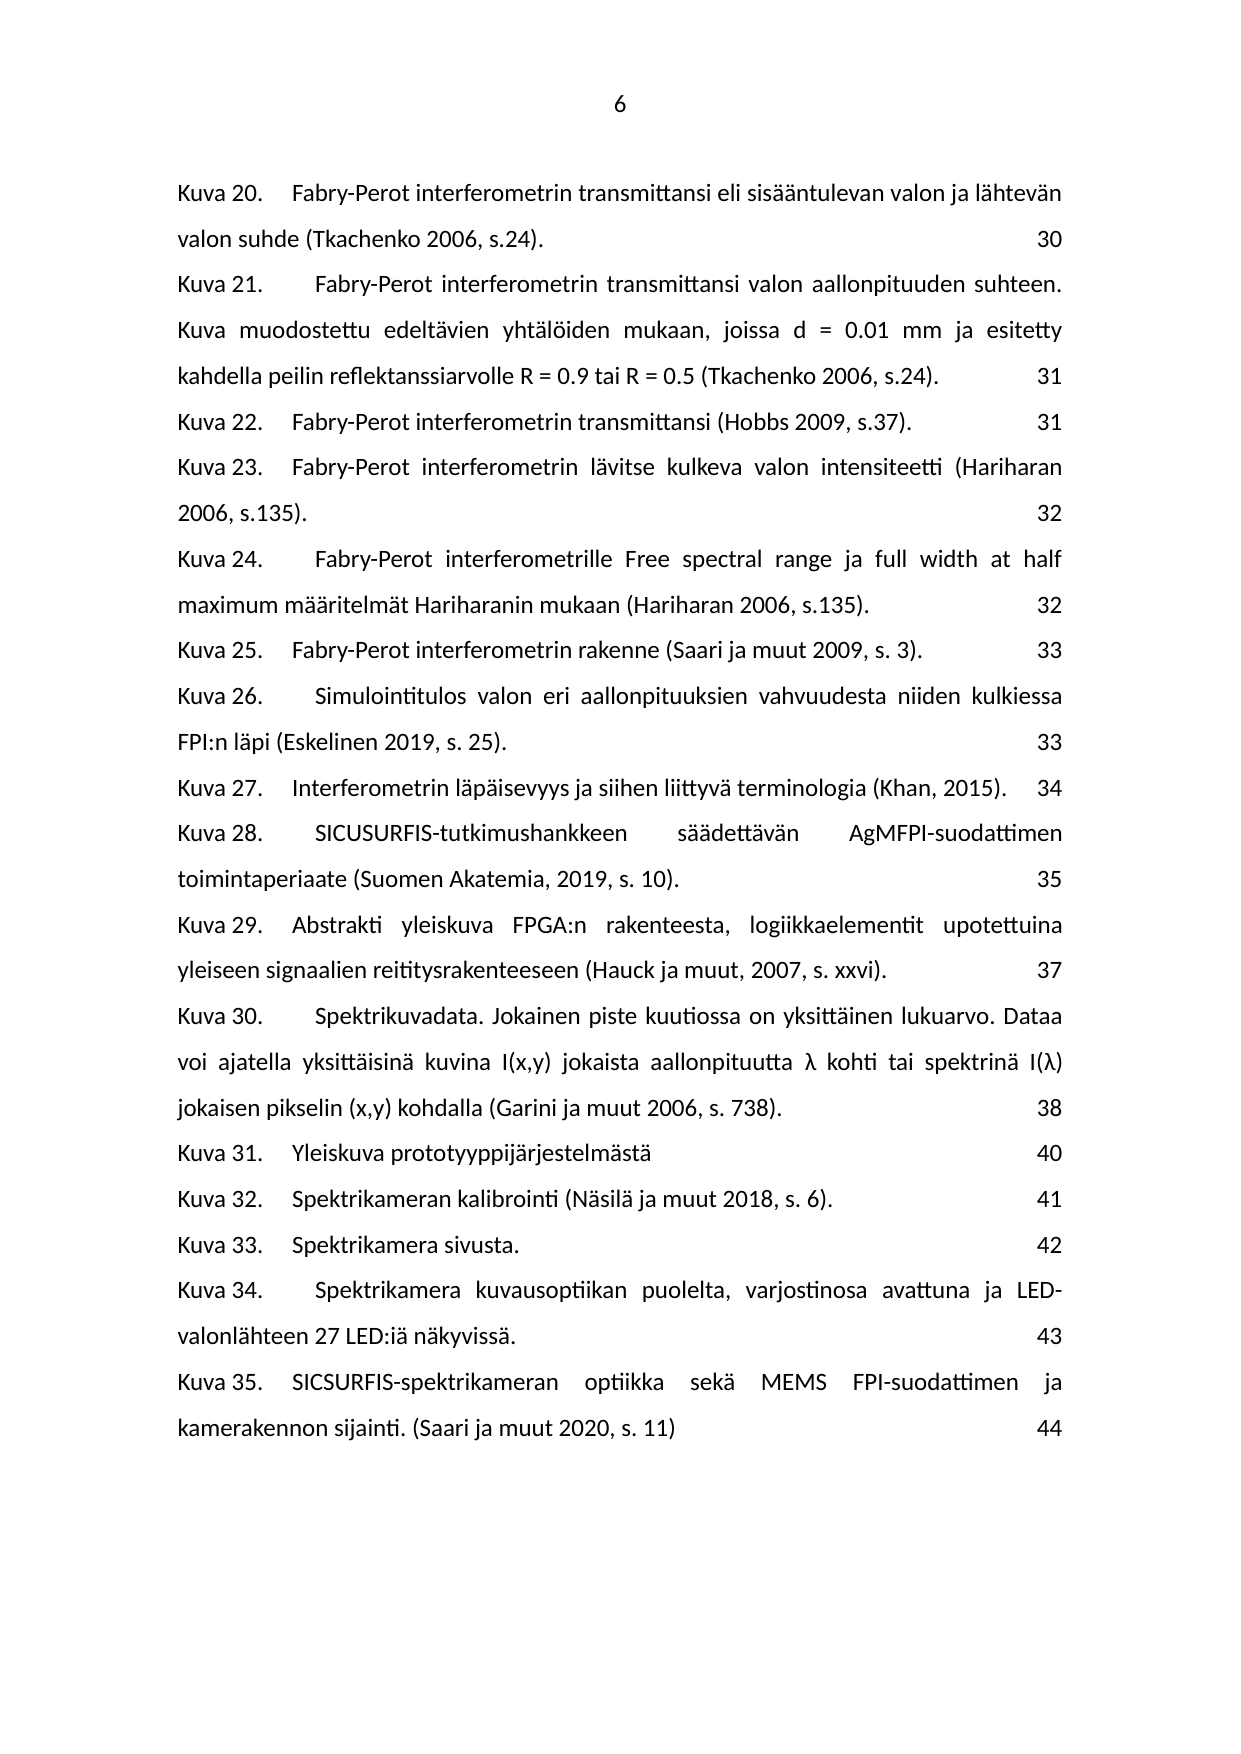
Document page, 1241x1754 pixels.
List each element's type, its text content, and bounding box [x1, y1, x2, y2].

text Kuva 30. Spektrikuvadata. Jokainen piste kuutiossa on yksittäinen lukuarvo. Dataa voi ajatella yksittäisinä kuvina I(x,y) jokaista aallonpituutta λ kohti tai spektrinä I(λ) jokaisen pikselin (x,y) kohdalla (Garini ja muut 2006, s. 738). 38 [177, 1000, 1063, 1122]
text Kuva 32. Spektrikameran kalibrointi (Näsilä ja muut 2018, s. 6). 41 [177, 1183, 1063, 1214]
text Kuva 29. Abstrakti yleiskuva FPGA:n rakenteesta, logiikkaelementit upotettuina yleiseen signaalien reititysrakenteeseen (Hauck ja muut, 2007, s. xxvi). 37 [177, 909, 1063, 985]
text Kuva 21. Fabry-Perot interferometrin transmittansi valon aallonpituuden suhteen. Kuva muodostettu edeltävien yhtälöiden mukaan, joissa d = 0.01 mm ja esitetty kahdella peilin reflektanssiarvolle R = 0.9 tai R = 0.5 (Tkachenko 2006, s.24). 31 [177, 269, 1063, 391]
text Kuva 31. Yleiskuva prototyyppijärjestelmästä 40 [177, 1137, 1063, 1168]
text Kuva 24. Fabry-Perot interferometrille Free spectral range ja full width at half maximum määritelmät Hariharanin mukaan (Hariharan 2006, s.135). 32 [177, 543, 1063, 619]
text Kuva 26. Simulointitulos valon eri aallonpituuksien vahvuudesta niiden kulkiessa FPI:n läpi (Eskelinen 2019, s. 25). 33 [177, 680, 1063, 756]
text Kuva 22. Fabry-Perot interferometrin transmittansi (Hobbs 2009, s.37). 31 [177, 406, 1063, 436]
text Kuva 35. SICSURFIS-spektrikameran optiikka sekä MEMS FPI-suodattimen ja kamerakennon sijainti. (Saari ja muut 2020, s. 11) 44 [177, 1366, 1063, 1442]
text Kuva 34. Spektrikamera kuvausoptiikan puolelta, varjostinosa avattuna ja LED-valonlähteen 27 LED:iä näkyvissä. 43 [177, 1275, 1063, 1351]
text Kuva 27. Interferometrin läpäisevyys ja siihen liittyvä terminologia (Khan, 2015). 34 [177, 772, 1063, 802]
text Kuva 20. Fabry-Perot interferometrin transmittansi eli sisääntulevan valon ja lähtevän valon suhde (Tkachenko 2006, s.24). 30 [177, 177, 1063, 253]
text Kuva 28. SICUSURFIS-tutkimushankkeen säädettävän AgMFPI-suodattimen toimintaperiaate (Suomen Akatemia, 2019, s. 10). 35 [177, 817, 1063, 894]
text Kuva 23. Fabry-Perot interferometrin lävitse kulkeva valon intensiteetti (Hariharan 2006, s.135). 32 [177, 452, 1063, 528]
text Kuva 25. Fabry-Perot interferometrin rakenne (Saari ja muut 2009, s. 3). 33 [177, 634, 1063, 665]
text Kuva 33. Spektrikamera sivusta. 42 [177, 1229, 1063, 1259]
